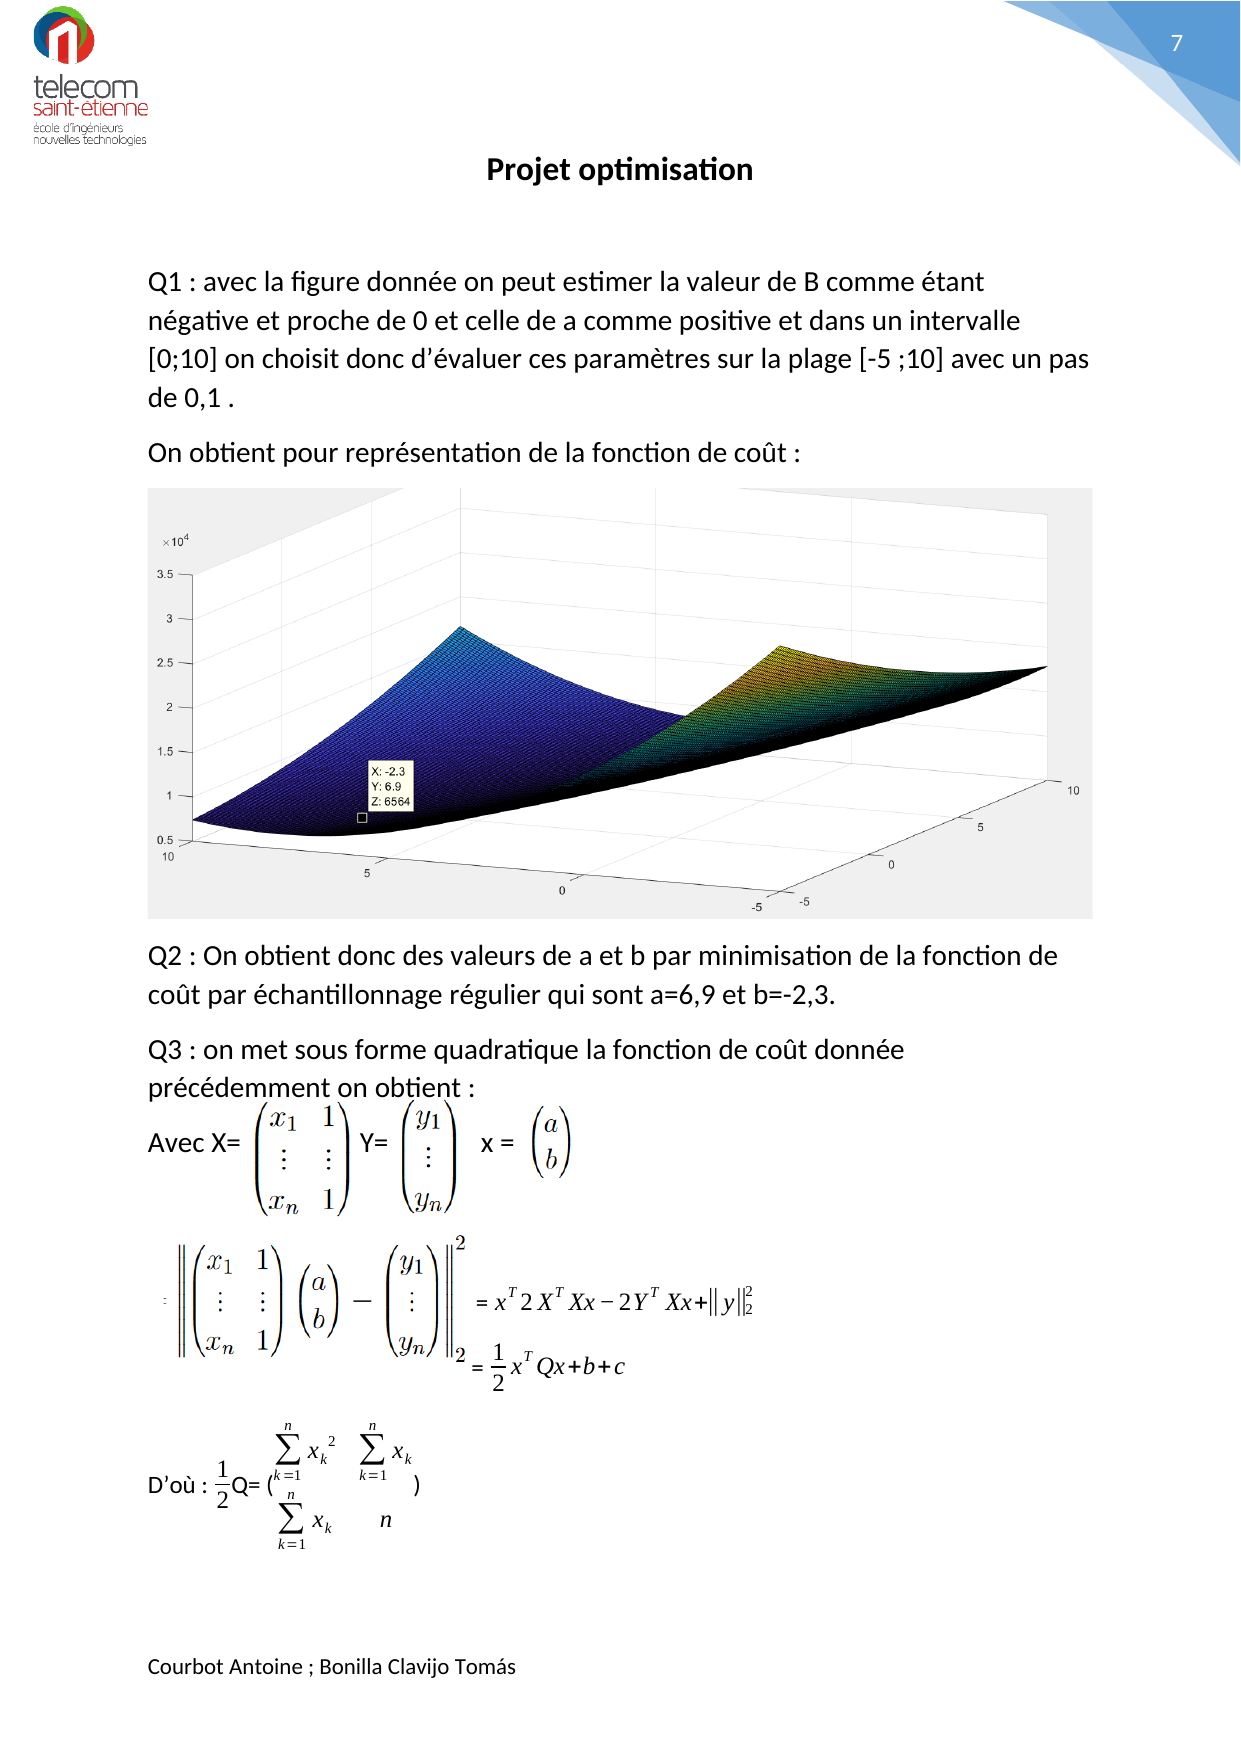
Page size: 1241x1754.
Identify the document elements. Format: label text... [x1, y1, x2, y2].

picture [396, 1105, 463, 1124]
picture [248, 1105, 358, 1124]
text Q2 : On obtient donc des valeurs de a et b par minimisation de la fonction de coût par échantillonnage régulier qui sont a=6,9 et b=-2,3. [148, 937, 1093, 1012]
picture [396, 1160, 463, 1222]
picture [521, 1105, 581, 1124]
text = [148, 1338, 1093, 1397]
text Projet optimisation [148, 148, 1093, 188]
text Q3 : on met sous forme quadratique la fonction de coût donnée précédemment on obtient : [148, 1031, 1093, 1105]
picture [1002, 1, 1241, 167]
picture [163, 1160, 488, 1282]
picture [521, 1160, 581, 1188]
text Avec X= Y= x = [148, 1124, 1093, 1160]
picture [33, 6, 148, 146]
text = [148, 1282, 1093, 1319]
text Q1 : avec la figure donnée on peut estimer la valeur de B comme étant négative et proche de 0 et celle de a comme positive et dans un intervalle [0;10] on choisit donc d’évaluer ces paramètres sur la plage [-5 ;10] avec un pas de 0,1 . [148, 263, 1093, 414]
picture [163, 1319, 488, 1338]
text On obtient pour représentation de la fonction de coût : [148, 434, 1093, 469]
picture [147, 488, 1093, 919]
text D’où : Q= () [148, 1416, 1093, 1553]
